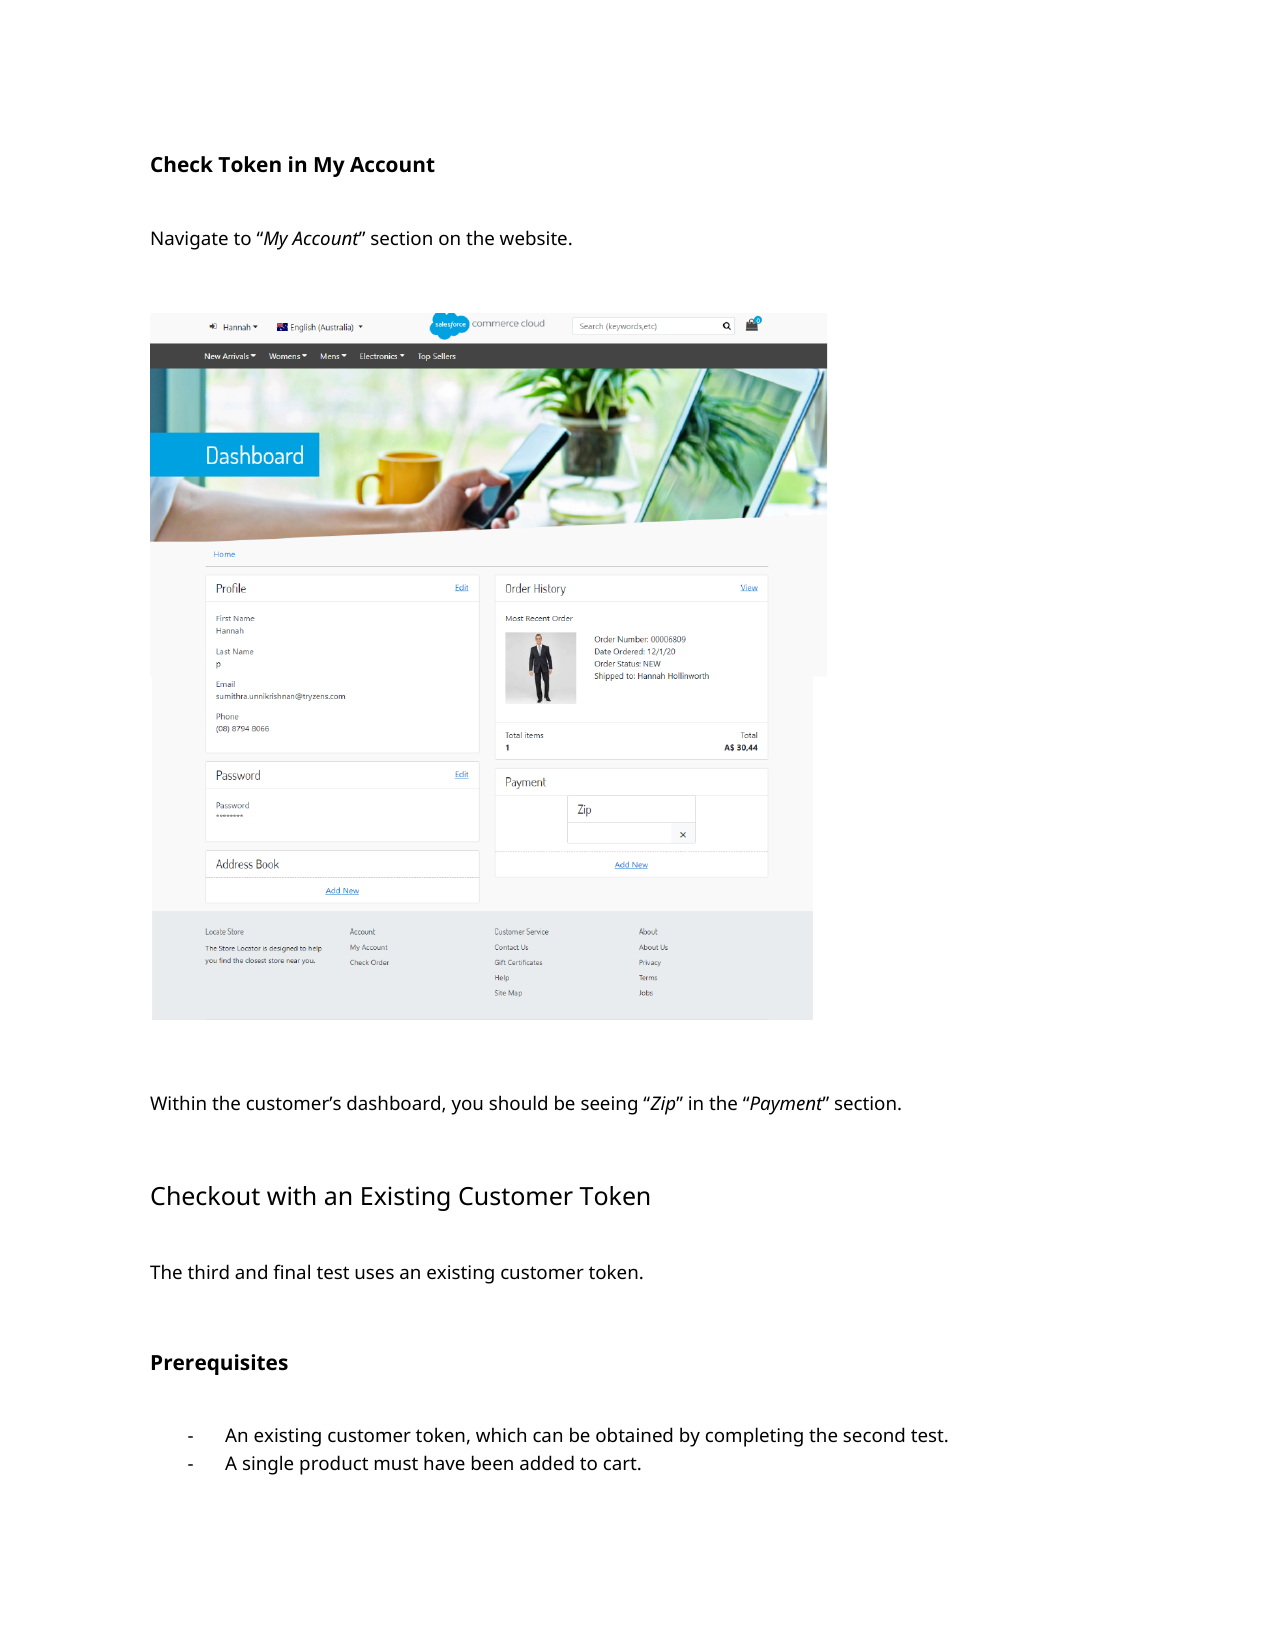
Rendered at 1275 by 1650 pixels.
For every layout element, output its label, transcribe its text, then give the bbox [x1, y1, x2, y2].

text The third and final test uses an existing customer token. [150, 1259, 1125, 1285]
text Within the customer’s dashboard, you should be seeing “Zip” in the “Payment” section. [150, 1090, 1125, 1116]
subtitle Checkout with an Existing Customer Token [150, 1178, 1125, 1212]
subtitle Check Token in My Account [150, 150, 1125, 178]
list A single product must have been added to cart. [187, 1450, 1125, 1475]
picture [150, 313, 828, 1028]
list An existing customer token, which can be obtained by completing the second test. [187, 1422, 1125, 1448]
text Navigate to “My Account” section on the website. [150, 225, 1125, 250]
subtitle Prerequisites [150, 1348, 1125, 1376]
